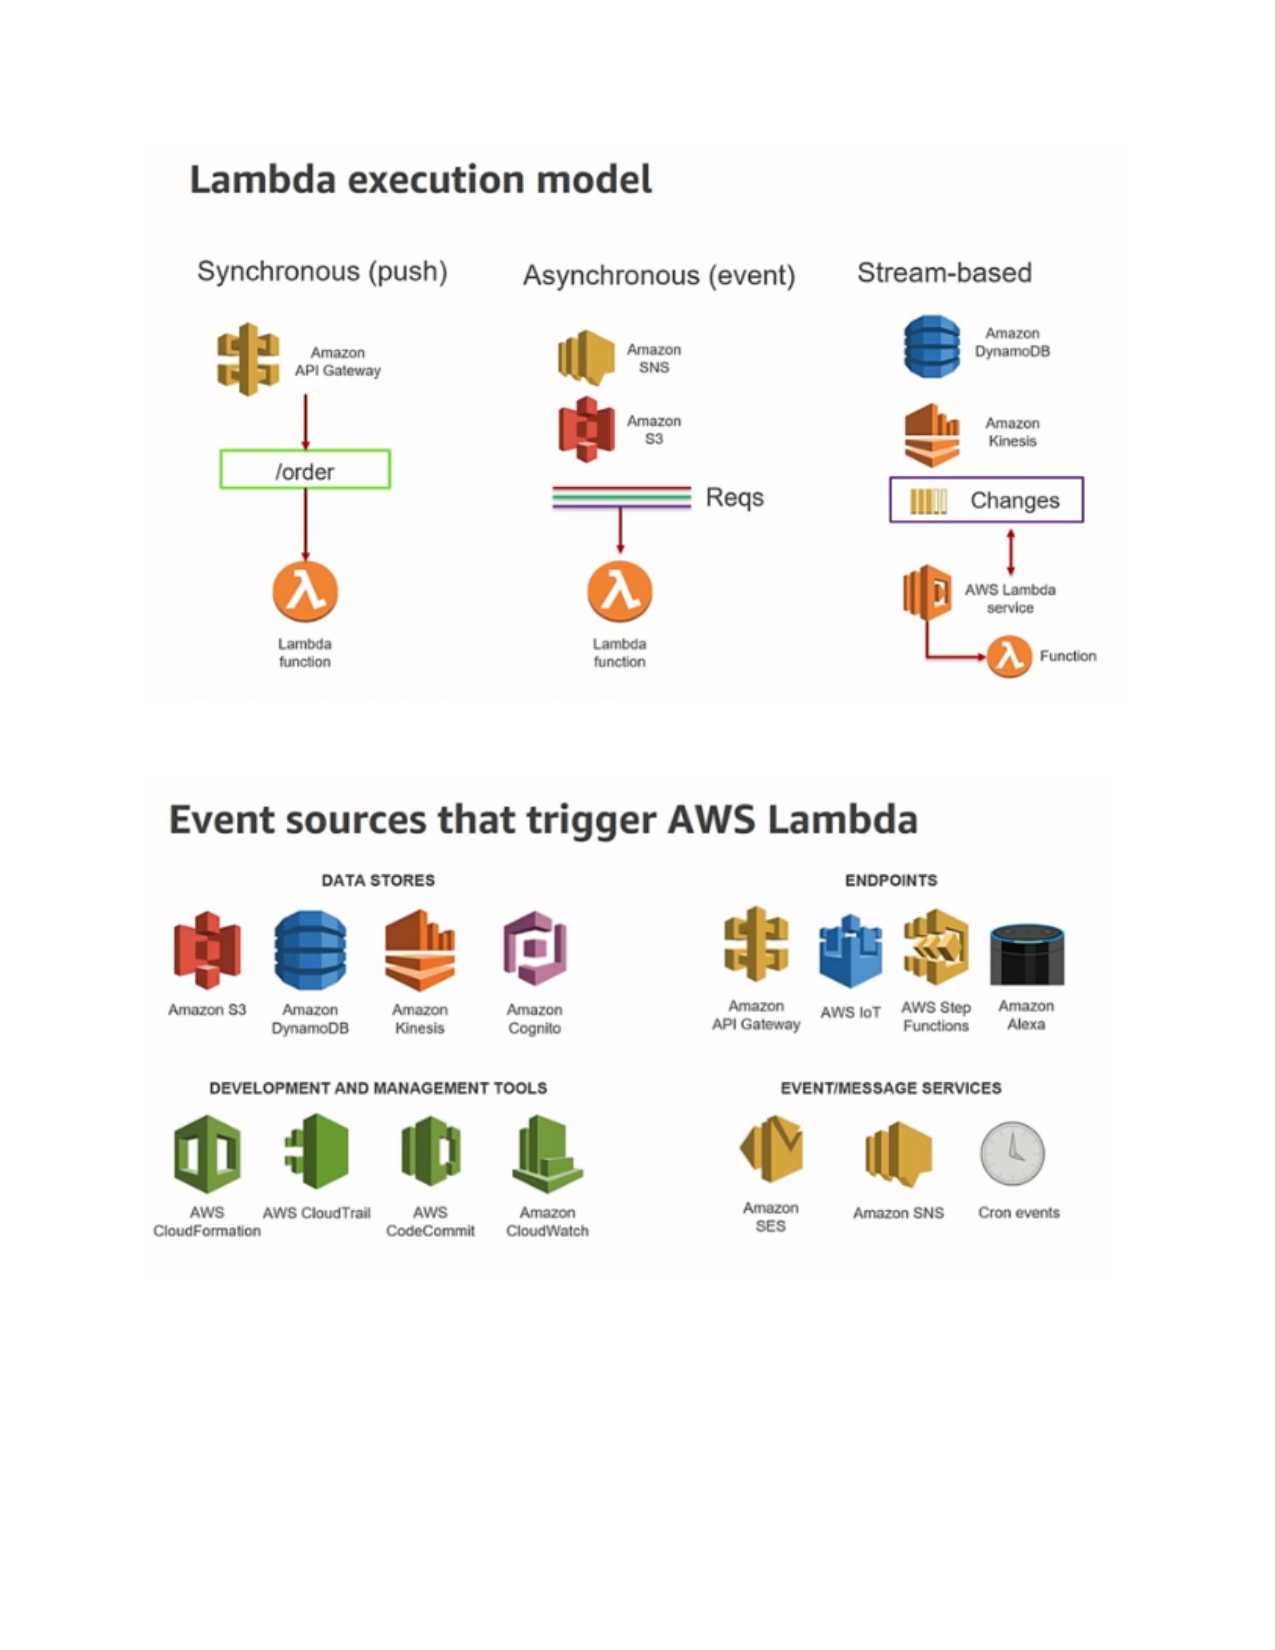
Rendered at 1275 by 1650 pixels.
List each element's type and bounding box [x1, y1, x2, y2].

picture [150, 782, 1105, 1273]
picture [150, 150, 1125, 699]
